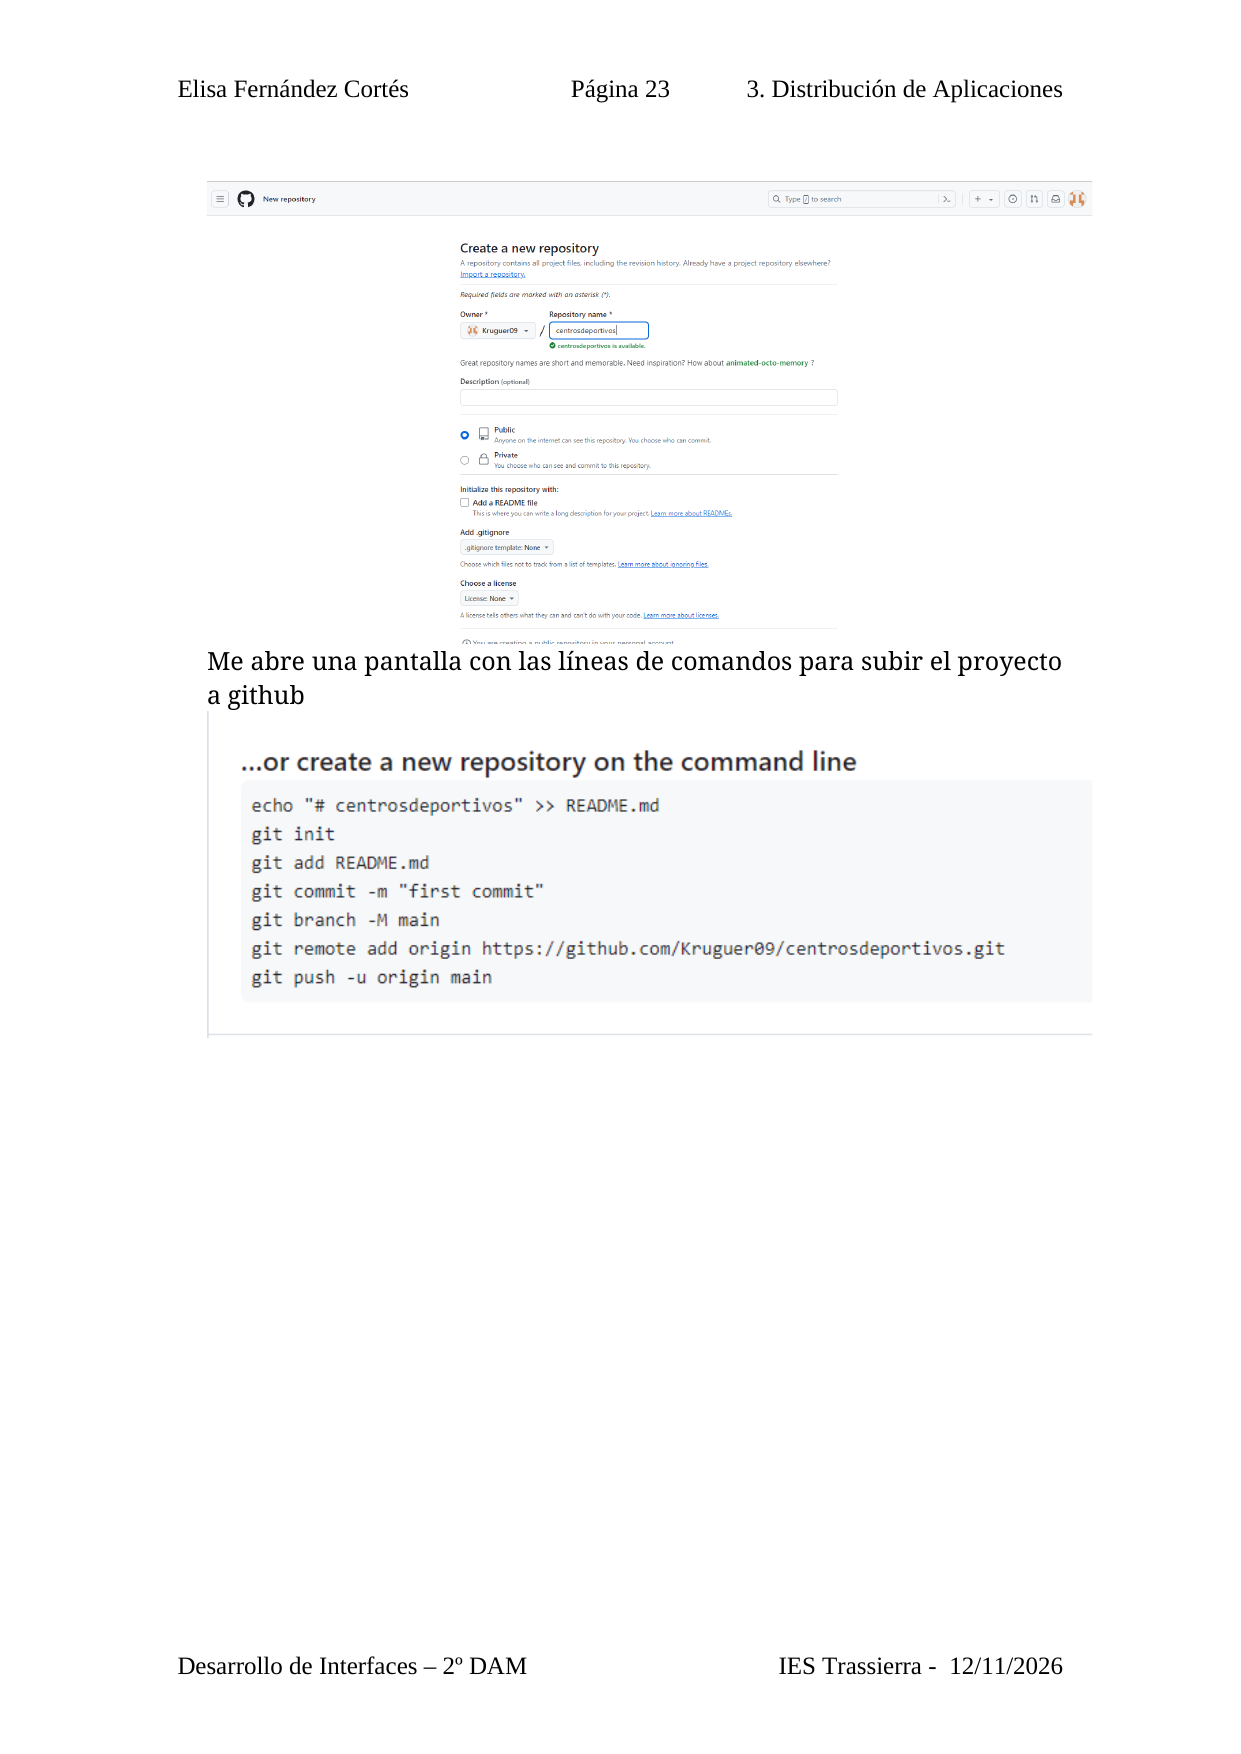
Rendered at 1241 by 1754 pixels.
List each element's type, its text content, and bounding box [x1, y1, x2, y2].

text Me abre una pantalla con las líneas de comandos para subir el proyecto a github [207, 644, 1063, 711]
picture [206, 181, 1093, 644]
picture [206, 711, 1093, 1038]
